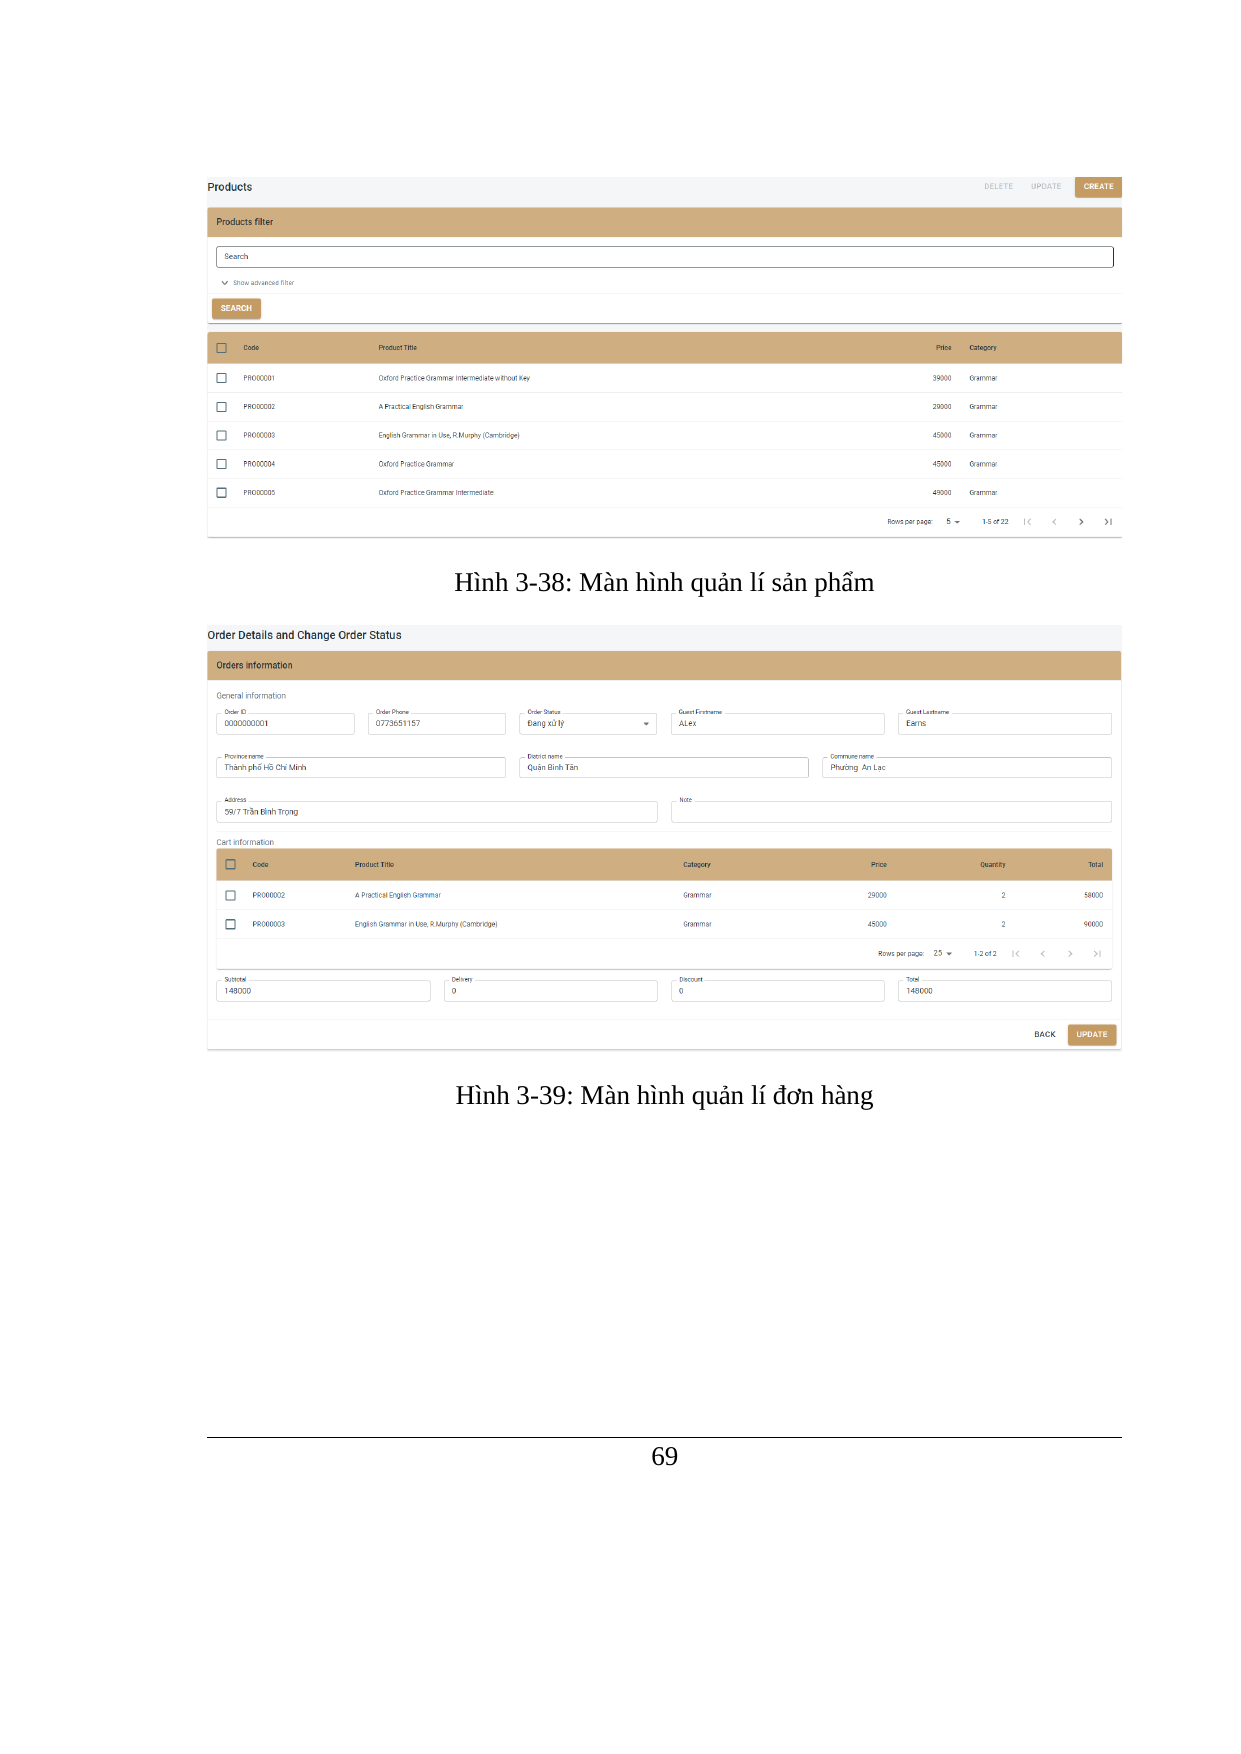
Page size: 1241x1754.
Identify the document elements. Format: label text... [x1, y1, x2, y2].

picture [206, 177, 1123, 539]
picture [206, 625, 1123, 1052]
